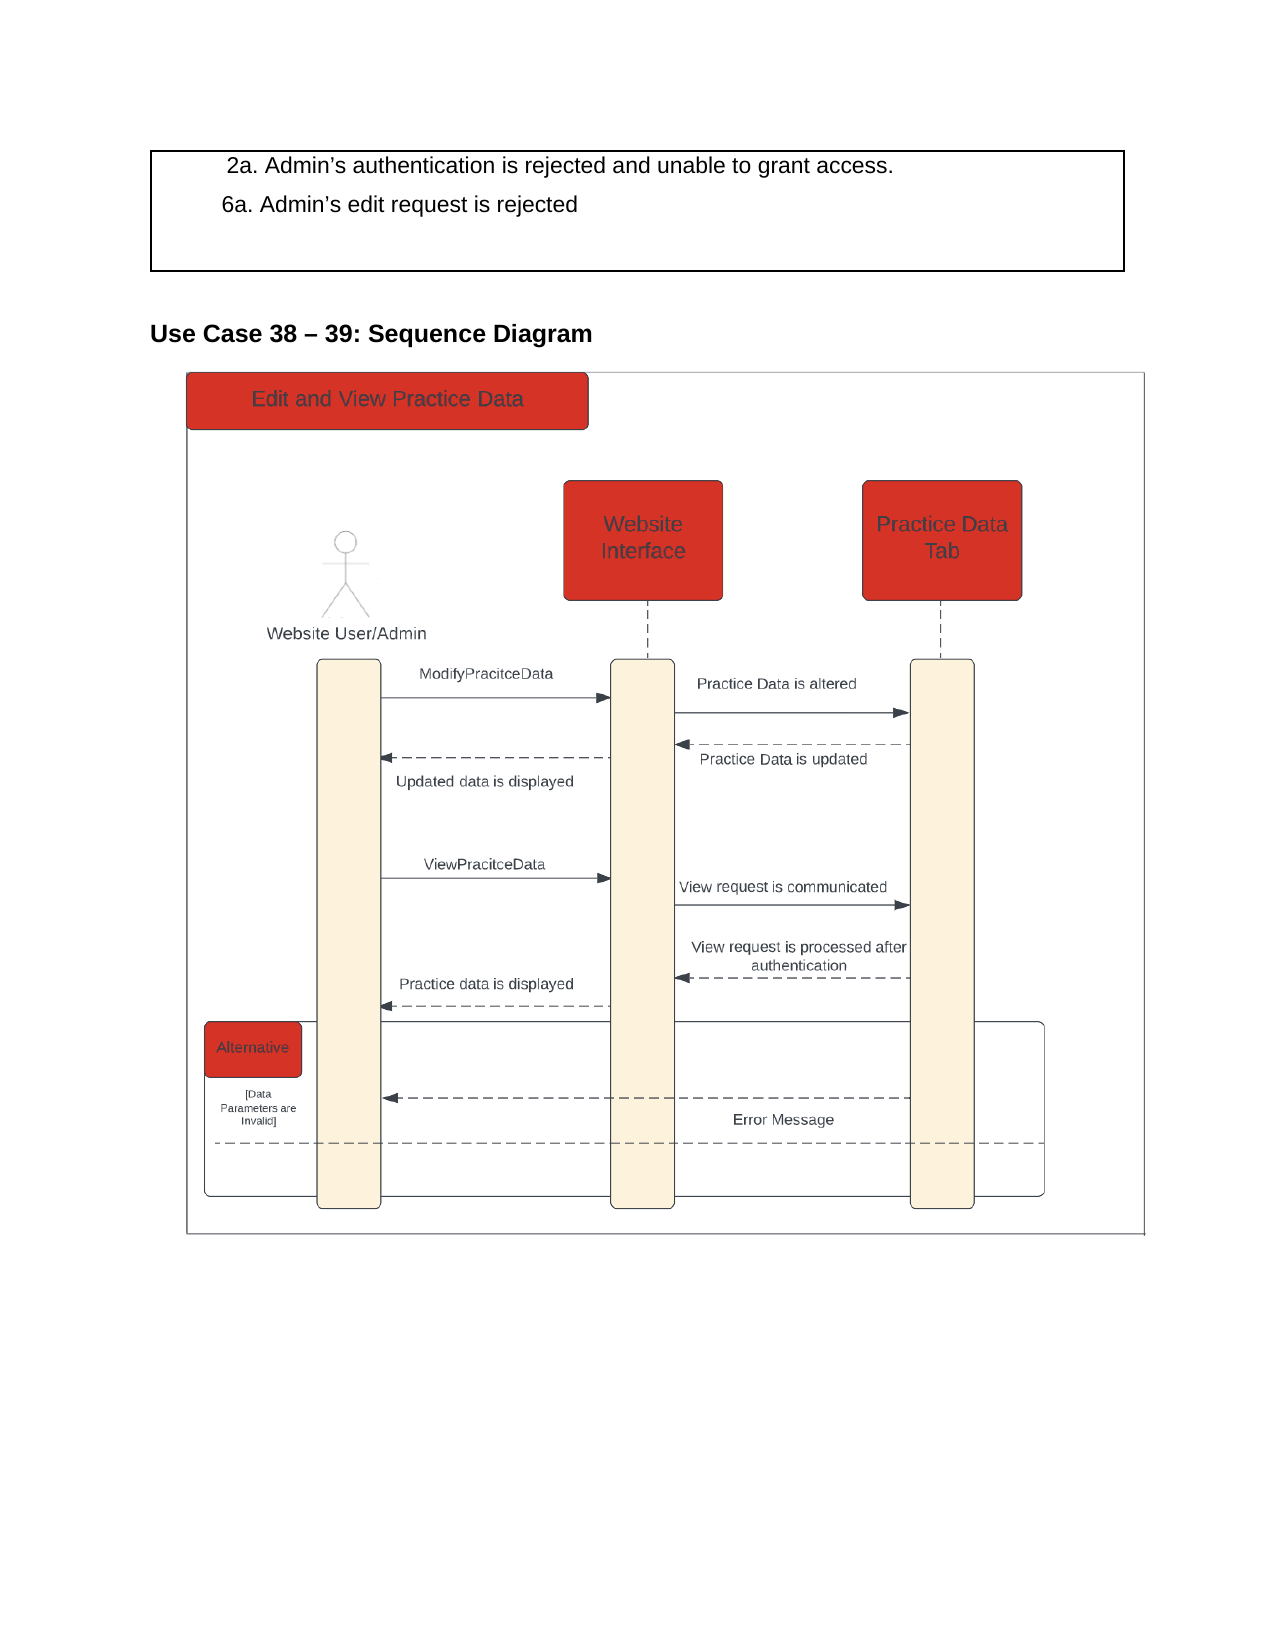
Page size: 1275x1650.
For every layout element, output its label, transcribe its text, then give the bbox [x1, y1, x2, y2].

subtitle Use Case 38 – 39: Sequence Diagram [150, 319, 1125, 348]
picture [150, 348, 1182, 1255]
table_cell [152, 152, 1123, 270]
